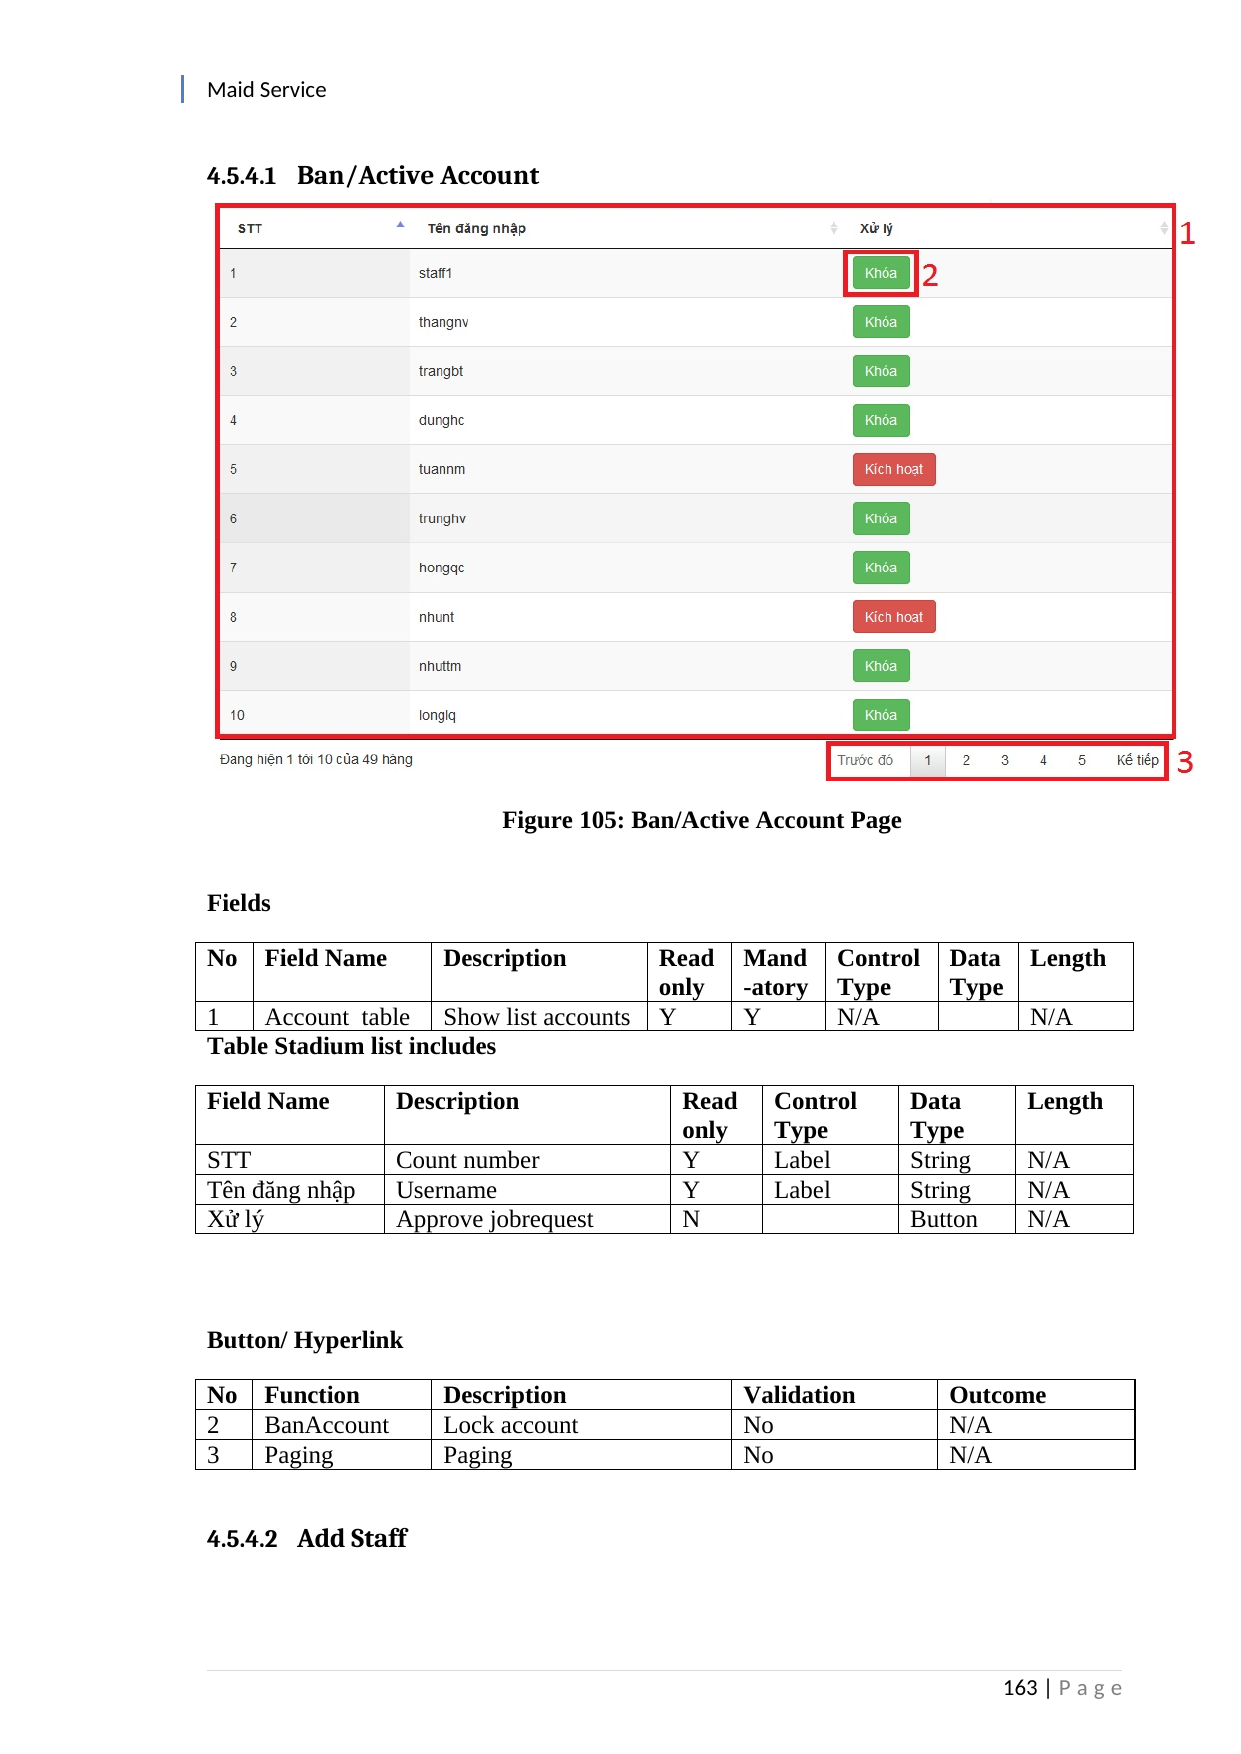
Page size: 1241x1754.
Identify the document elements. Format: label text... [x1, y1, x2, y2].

text Table Stadium list includes [207, 1031, 1122, 1060]
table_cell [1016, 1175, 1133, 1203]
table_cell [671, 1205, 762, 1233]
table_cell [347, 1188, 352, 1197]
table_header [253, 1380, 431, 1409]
text Button/ Hyperlink [207, 1325, 1122, 1354]
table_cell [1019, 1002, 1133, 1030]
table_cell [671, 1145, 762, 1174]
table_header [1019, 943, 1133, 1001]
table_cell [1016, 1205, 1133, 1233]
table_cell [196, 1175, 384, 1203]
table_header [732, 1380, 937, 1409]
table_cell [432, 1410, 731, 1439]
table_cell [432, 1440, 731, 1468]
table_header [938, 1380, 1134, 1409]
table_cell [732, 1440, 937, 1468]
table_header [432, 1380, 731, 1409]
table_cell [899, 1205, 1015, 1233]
subtitle Add Staff [207, 1523, 1122, 1554]
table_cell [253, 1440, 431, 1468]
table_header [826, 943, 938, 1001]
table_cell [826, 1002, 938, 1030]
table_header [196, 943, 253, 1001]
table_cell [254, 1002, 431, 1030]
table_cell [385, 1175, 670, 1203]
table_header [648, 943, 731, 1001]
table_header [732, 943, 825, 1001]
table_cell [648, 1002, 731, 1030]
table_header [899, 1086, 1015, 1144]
text Figure 105: Ban/Active Account Page [207, 806, 1122, 834]
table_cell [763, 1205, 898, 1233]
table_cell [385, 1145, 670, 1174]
subtitle Ban/Active Account [207, 160, 1122, 191]
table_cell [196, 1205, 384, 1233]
picture [206, 199, 1200, 781]
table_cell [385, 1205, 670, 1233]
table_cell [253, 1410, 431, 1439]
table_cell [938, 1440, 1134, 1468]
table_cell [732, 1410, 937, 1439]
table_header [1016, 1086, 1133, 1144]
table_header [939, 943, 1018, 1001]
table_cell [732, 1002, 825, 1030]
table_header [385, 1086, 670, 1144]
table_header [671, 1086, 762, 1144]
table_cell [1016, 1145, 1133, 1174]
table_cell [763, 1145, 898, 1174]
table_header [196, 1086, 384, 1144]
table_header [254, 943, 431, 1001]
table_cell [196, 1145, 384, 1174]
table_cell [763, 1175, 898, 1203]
text Fields [207, 888, 1122, 917]
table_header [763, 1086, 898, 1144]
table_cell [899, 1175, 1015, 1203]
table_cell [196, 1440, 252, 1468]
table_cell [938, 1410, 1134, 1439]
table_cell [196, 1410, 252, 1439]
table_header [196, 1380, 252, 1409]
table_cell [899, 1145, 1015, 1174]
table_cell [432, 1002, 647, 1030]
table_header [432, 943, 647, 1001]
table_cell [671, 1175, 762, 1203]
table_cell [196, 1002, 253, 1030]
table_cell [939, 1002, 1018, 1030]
